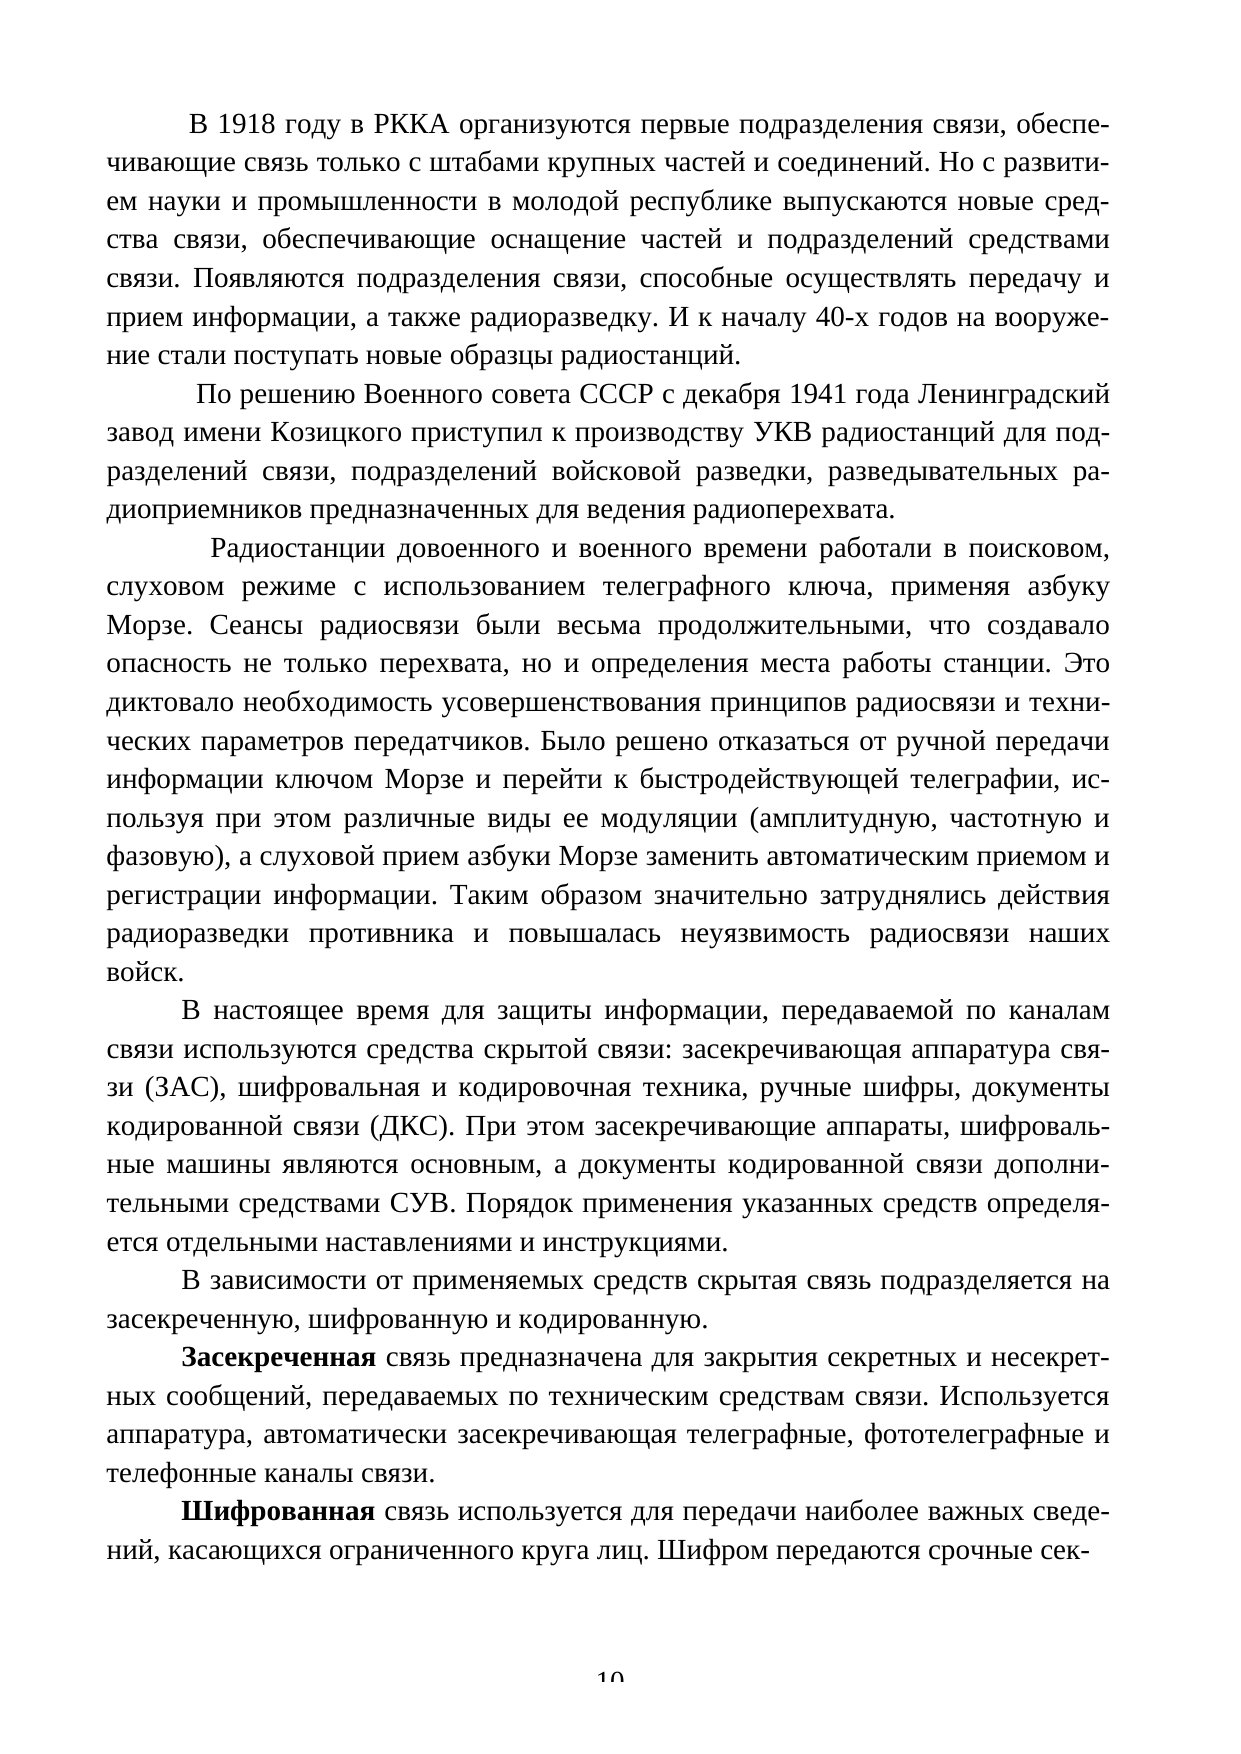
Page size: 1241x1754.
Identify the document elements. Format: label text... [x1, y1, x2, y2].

text Шифрованная связь используется для передачи наиболее важных сведе- ний, касающихся ограниченного круга лиц. Шифром передаются срочные сек- [106, 1493, 1111, 1566]
text В зависимости от применяемых средств скрытая связь подразделяется на засекреченную, шифрованную и кодированную. [106, 1262, 1111, 1334]
text В настоящее время для защиты информации, передаваемой по каналам связи используются средства скрытой связи: засекречивающая аппаратура свя- зи (ЗАС), шифровальная и кодировочная техника, ручные шифры, документы кодированной связи (ДКС). При этом засекречивающие аппараты, шифроваль- ные машины являются основным, а документы кодированной связи дополни- тельными средствами СУВ. Порядок применения указанных средств определя- ется отдельными наставлениями и инструкциями. [106, 992, 1111, 1257]
text Засекреченная связь предназначена для закрытия секретных и несекрет- ных сообщений, передаваемых по техническим средствам связи. Используется аппаратура, автоматически засекречивающая телеграфные, фототелеграфные и телефонные каналы связи. [106, 1339, 1111, 1488]
text Радиостанции довоенного и военного времени работали в поисковом, слуховом режиме с использованием телеграфного ключа, применяя азбуку Морзе. Сеансы радиосвязи были весьма продолжительными, что создавало опасность не только перехвата, но и определения места работы станции. Это диктовало необходимость усовершенствования принципов радиосвязи и техни- ческих параметров передатчиков. Было решено отказаться от ручной передачи информации ключом Морзе и перейти к быстродействующей телеграфии, ис- пользуя при этом различные виды ее модуляции (амплитудную, частотную и фазовую), а слуховой прием азбуки Морзе заменить автоматическим приемом и регистрации информации. Таким образом значительно затруднялись действия радиоразведки противника и повышалась неуязвимость радиосвязи наших войск. [106, 530, 1111, 987]
text В 1918 году в РККА организуются первые подразделения связи, обеспе- чивающие связь только с штабами крупных частей и соединений. Но с развити- ем науки и промышленности в молодой республике выпускаются новые сред- ства связи, обеспечивающие оснащение частей и подразделений средствами связи. Появляются подразделения связи, способные осуществлять передачу и прием информации, а также радиоразведку. И к началу 40-х годов на вооруже- ние стали поступать новые образцы радиостанций. [106, 106, 1111, 371]
text По решению Военного совета СССР с декабря 1941 года Ленинградский завод имени Козицкого приступил к производству УКВ радиостанций для под- разделений связи, подразделений войсковой разведки, разведывательных ра- диоприемников предназначенных для ведения радиоперехвата. [106, 376, 1111, 525]
